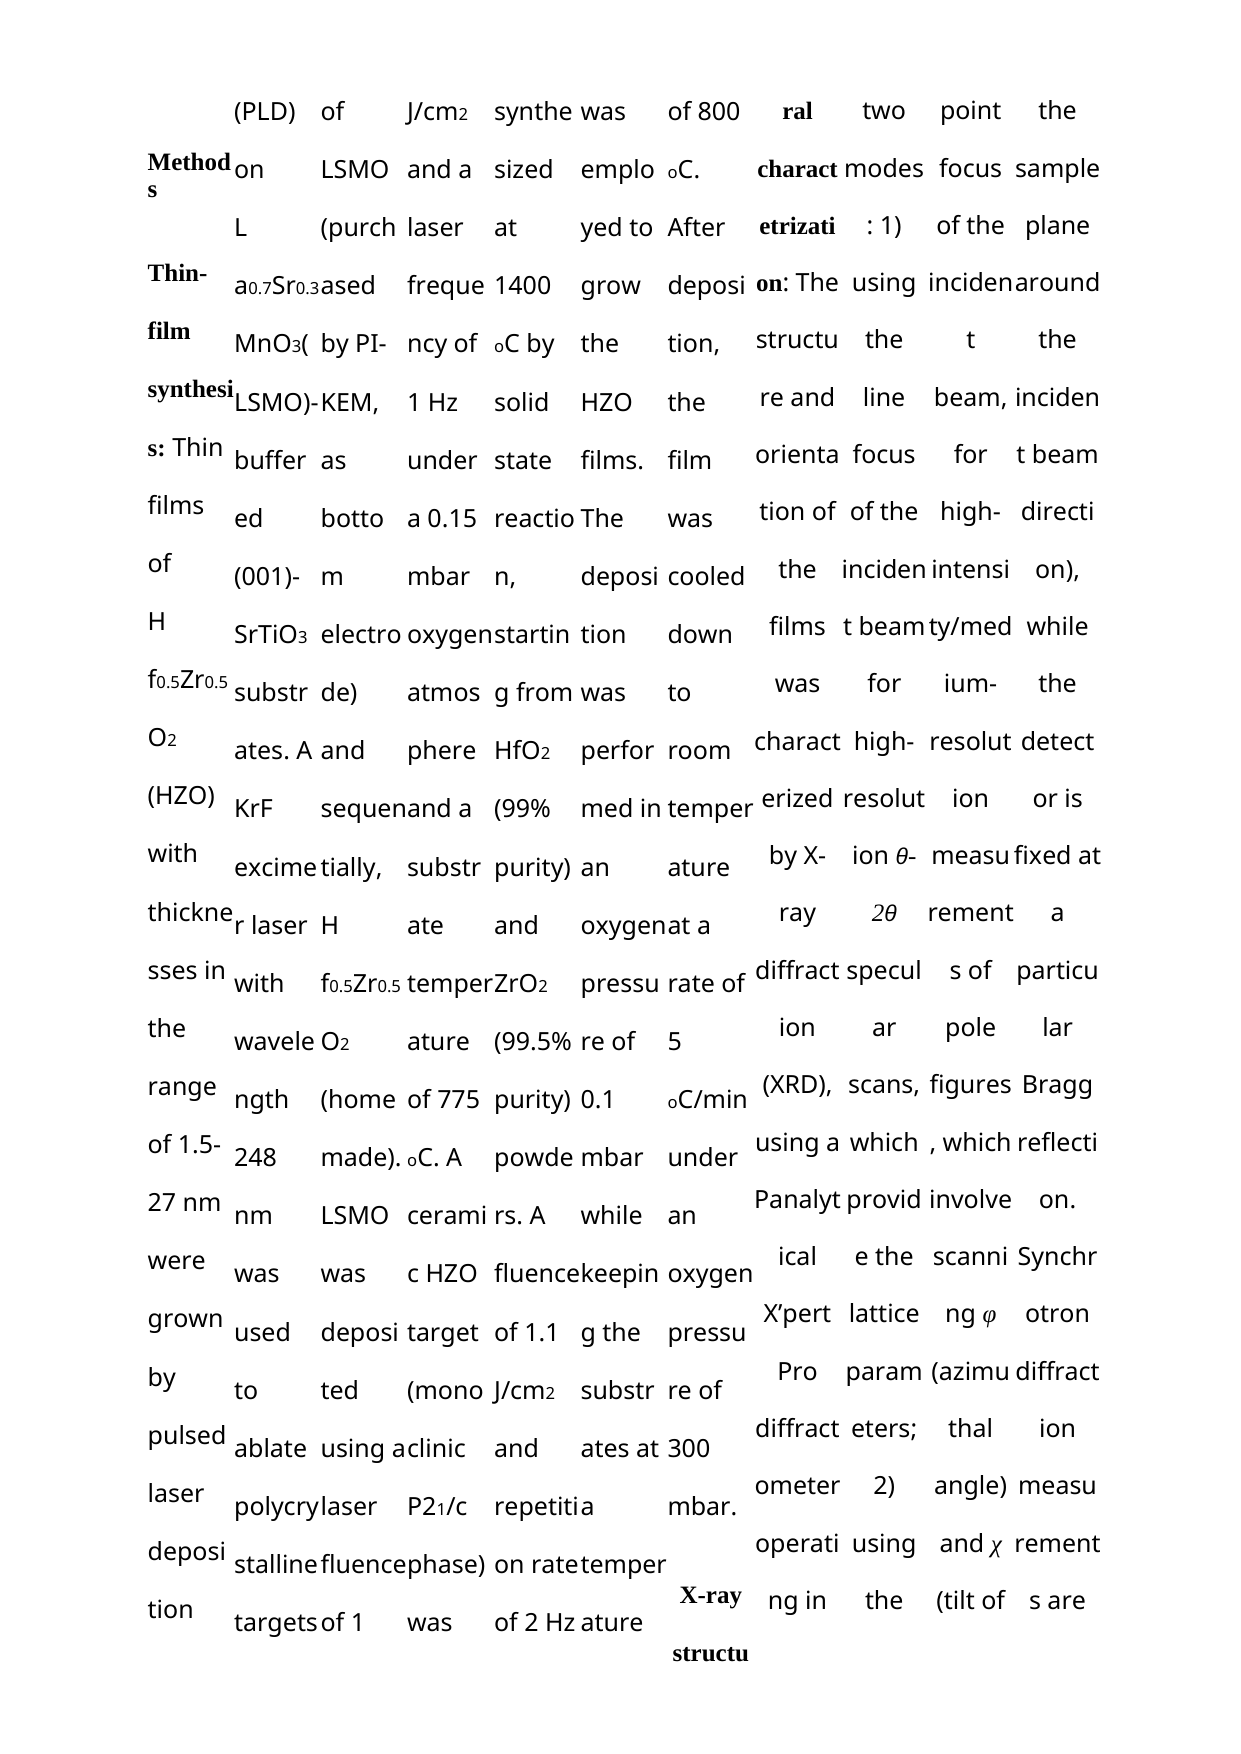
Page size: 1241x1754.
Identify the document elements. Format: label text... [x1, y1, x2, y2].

text Methods [147, 148, 234, 203]
text Thin-film synthesis: Thin films of Hf0.5Zr0.5O2 (HZO) with thicknesses in the range of 1.5-27 nm were grown by pulsed laser deposition (PLD) on La0.7Sr0.3MnO3(LSMO)-buffered (001)-SrTiO3 substrates. A KrF excimer laser with wavelength 248 nm was used to ablate polycrystalline targets of LSMO (purchased by PI-KEM, as bottom electrode) and sequentially, Hf0.5Zr0.5O2 (home made). LSMO was deposited using a laser fluence of 1 J/cm2 and a laser frequency of 1 Hz under a 0.15 mbar oxygen atmosphere and a substrate temperature of 775 oC. A ceramic HZO target (monoclinic P21/c phase) was synthesized at 1400 oC by solid state reaction, starting from HfO2 (99% purity) and ZrO2 (99.5% purity) powders. A fluence of 1.1 J/cm2 and repetition rate of 2 Hz was employed to grow the HZO films. The deposition was performed in an oxygen pressure of 0.1 mbar while keeping the substrates at a temperature of 800 oC. After deposition, the film was cooled down to room temperature at a rate of 5 oC/min under an oxygen pressure of 300 mbar. [147, 74, 754, 1643]
